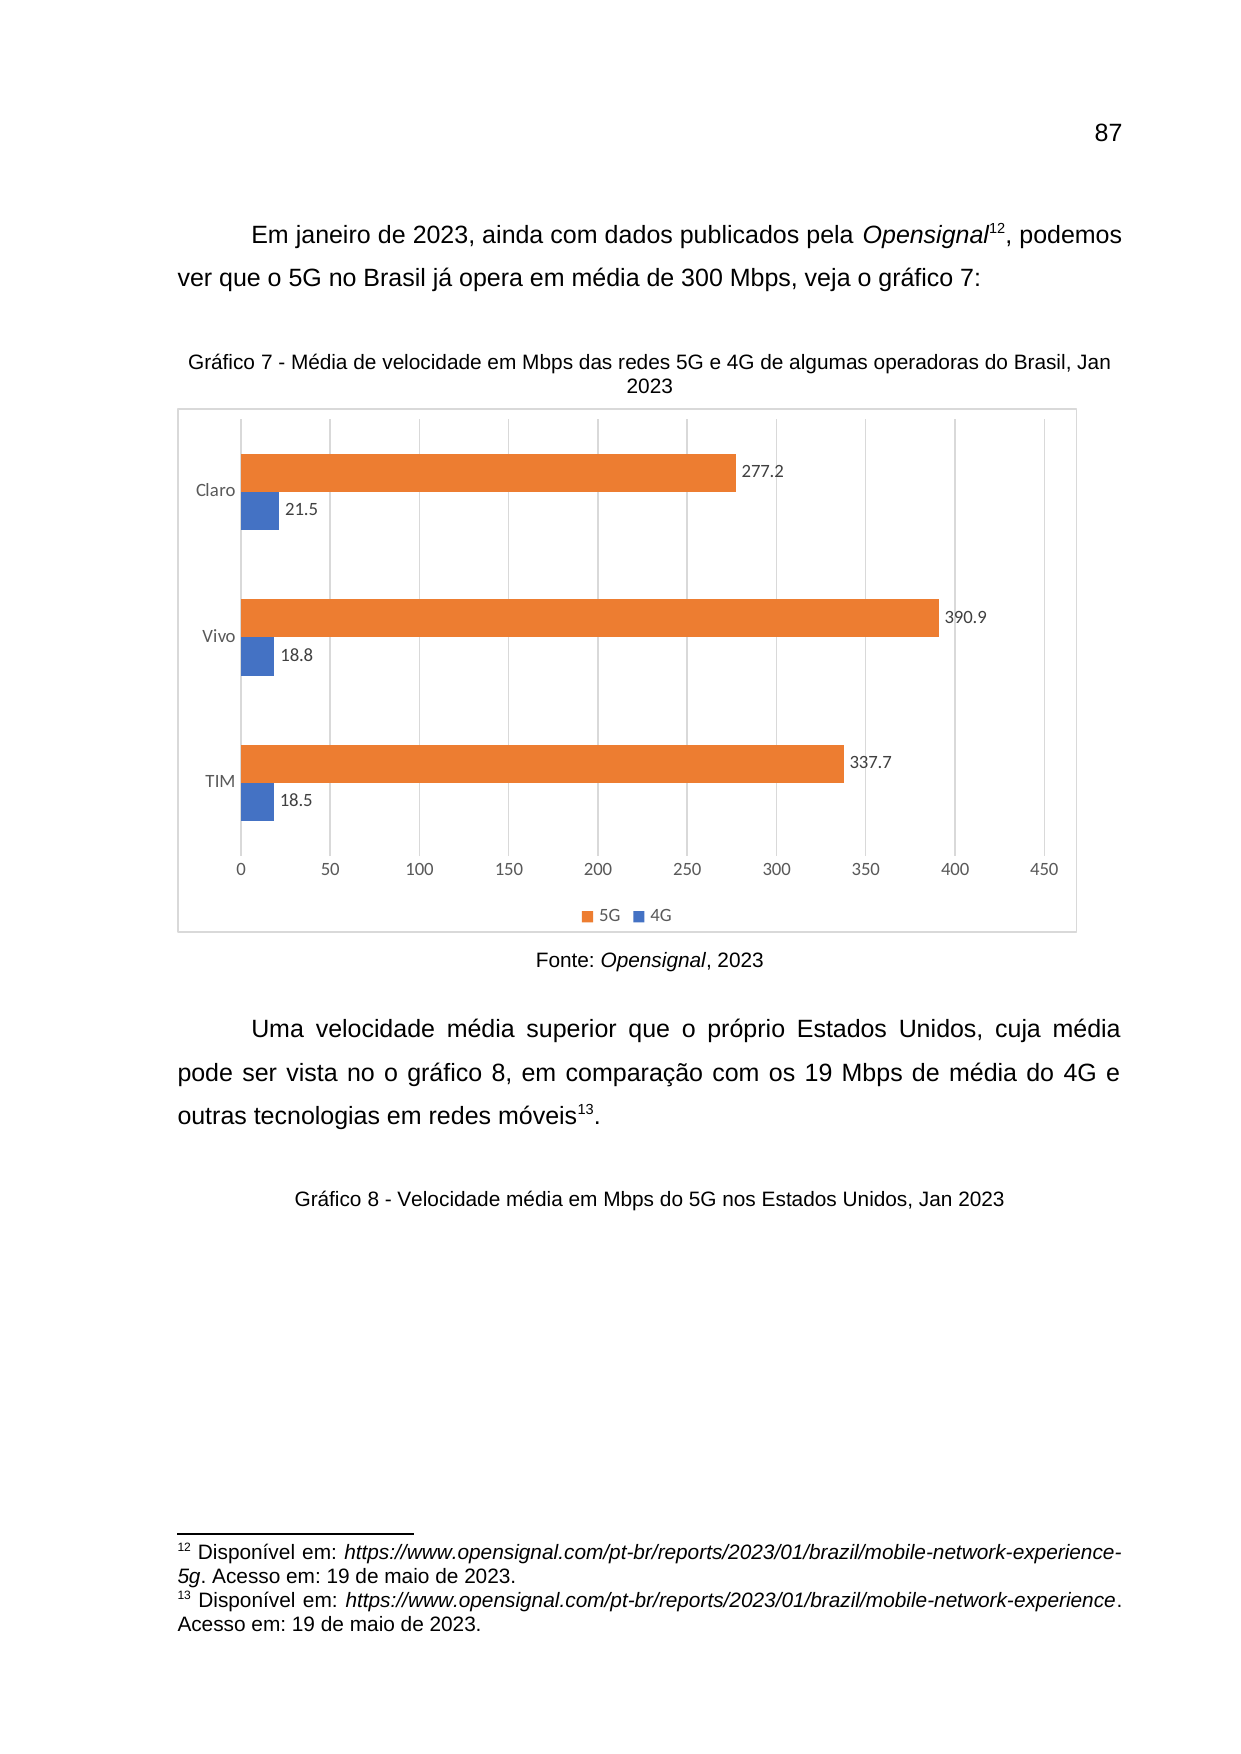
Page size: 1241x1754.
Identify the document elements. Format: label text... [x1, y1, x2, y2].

text Uma velocidade média superior que o próprio Estados Unidos, cuja média pode ser vista no o gráfico 8, em comparação com os 19 Mbps de média do 4G e outras tecnologias em redes móveis. [177, 1014, 1122, 1129]
text Em janeiro de 2023, ainda com dados publicados pela Opensignal, podemos ver que o 5G no Brasil já opera em média de 300 Mbps, veja o gráfico 7: [177, 220, 1122, 292]
text Fonte: Opensignal, 2023 [177, 947, 1122, 971]
